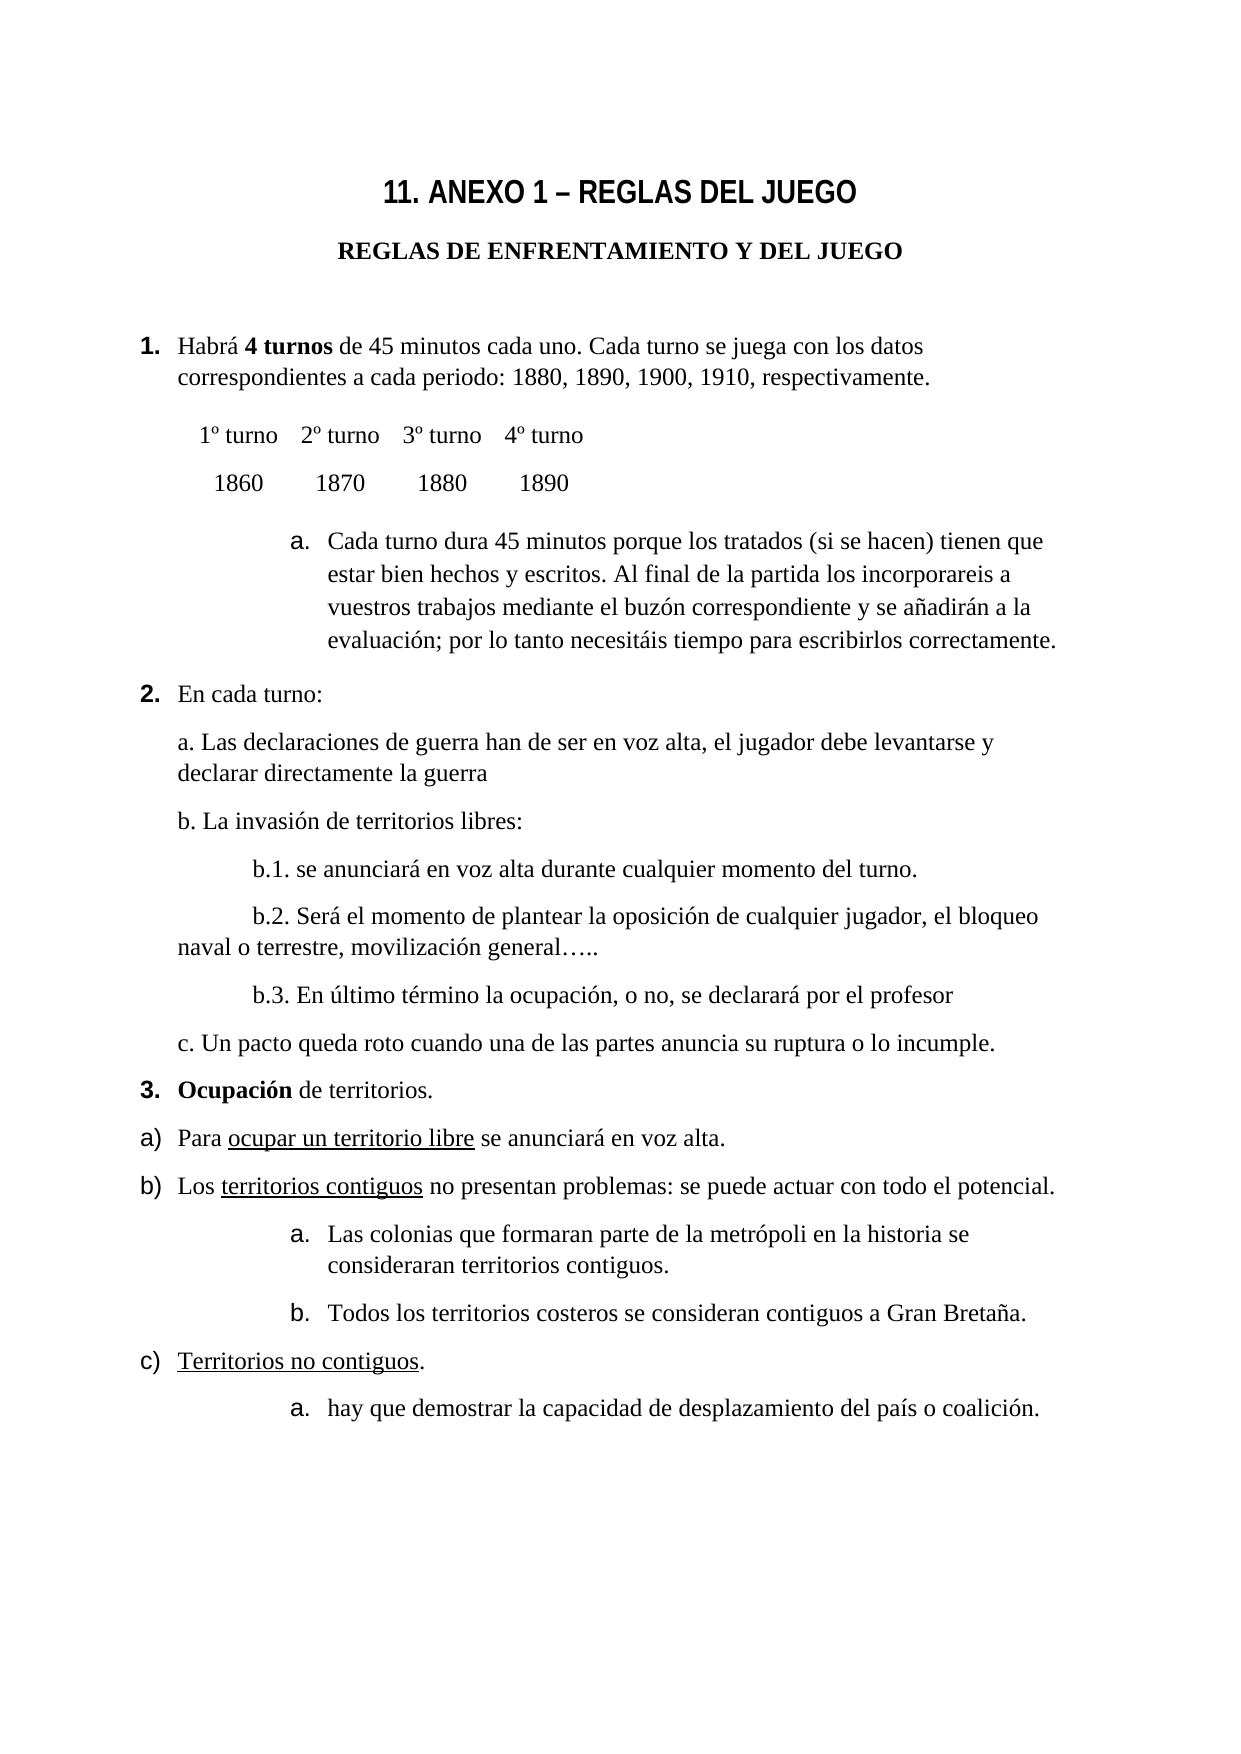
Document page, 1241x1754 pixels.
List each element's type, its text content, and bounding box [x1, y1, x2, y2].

list Los territorios contiguos no presentan problemas: se puede actuar con todo el potencial. [140, 1171, 1063, 1200]
text b. La invasión de territorios libres: [177, 806, 1063, 835]
text b.1. se anunciará en voz alta durante cualquier momento del turno. [177, 854, 1063, 882]
list En cada turno: [140, 679, 1063, 708]
list Todos los territorios costeros se consideran contiguos a Gran Bretaña. [290, 1298, 1063, 1327]
list Habrá 4 turnos de 45 minutos cada uno. Cada turno se juega con los datos correspondientes a cada periodo: 1880, 1890, 1900, 1910, respectivamente. [140, 331, 1063, 391]
text a. Las declaraciones de guerra han de ser en voz alta, el jugador debe levantarse y declarar directamente la guerra [177, 727, 1063, 787]
text c. Un pacto queda roto cuando una de las partes anuncia su ruptura o lo incumple. [177, 1028, 1063, 1057]
text b.3. En último término la ocupación, o no, se declarará por el profesor [177, 980, 1063, 1009]
list Territorios no contiguos. [140, 1346, 1063, 1374]
list Cada turno dura 45 minutos porque los tratados (si se hacen) tienen que estar bien hechos y escritos. Al final de la partida los incorporareis a vuestros trabajos mediante el buzón correspondiente y se añadirán a la evaluación; por lo tanto necesitáis tiempo para escribirlos correctamente. [290, 526, 1063, 654]
text REGLAS DE ENFRENTAMIENTO Y DEL JUEGO [177, 236, 1063, 264]
list Ocupación de territorios. [140, 1076, 1063, 1104]
text b.2. Será el momento de plantear la oposición de cualquier jugador, el bloqueo naval o terrestre, movilización general….. [177, 901, 1063, 961]
list Para ocupar un territorio libre se anunciará en voz alta. [140, 1123, 1063, 1152]
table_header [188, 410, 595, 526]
list hay que demostrar la capacidad de desplazamiento del país o coalición. [290, 1393, 1063, 1422]
list Las colonias que formaran parte de la metrópoli en la historia se consideraran territorios contiguos. [290, 1219, 1063, 1279]
subtitle ANEXO 1 – REGLAS DEL JUEGO [177, 173, 1063, 211]
